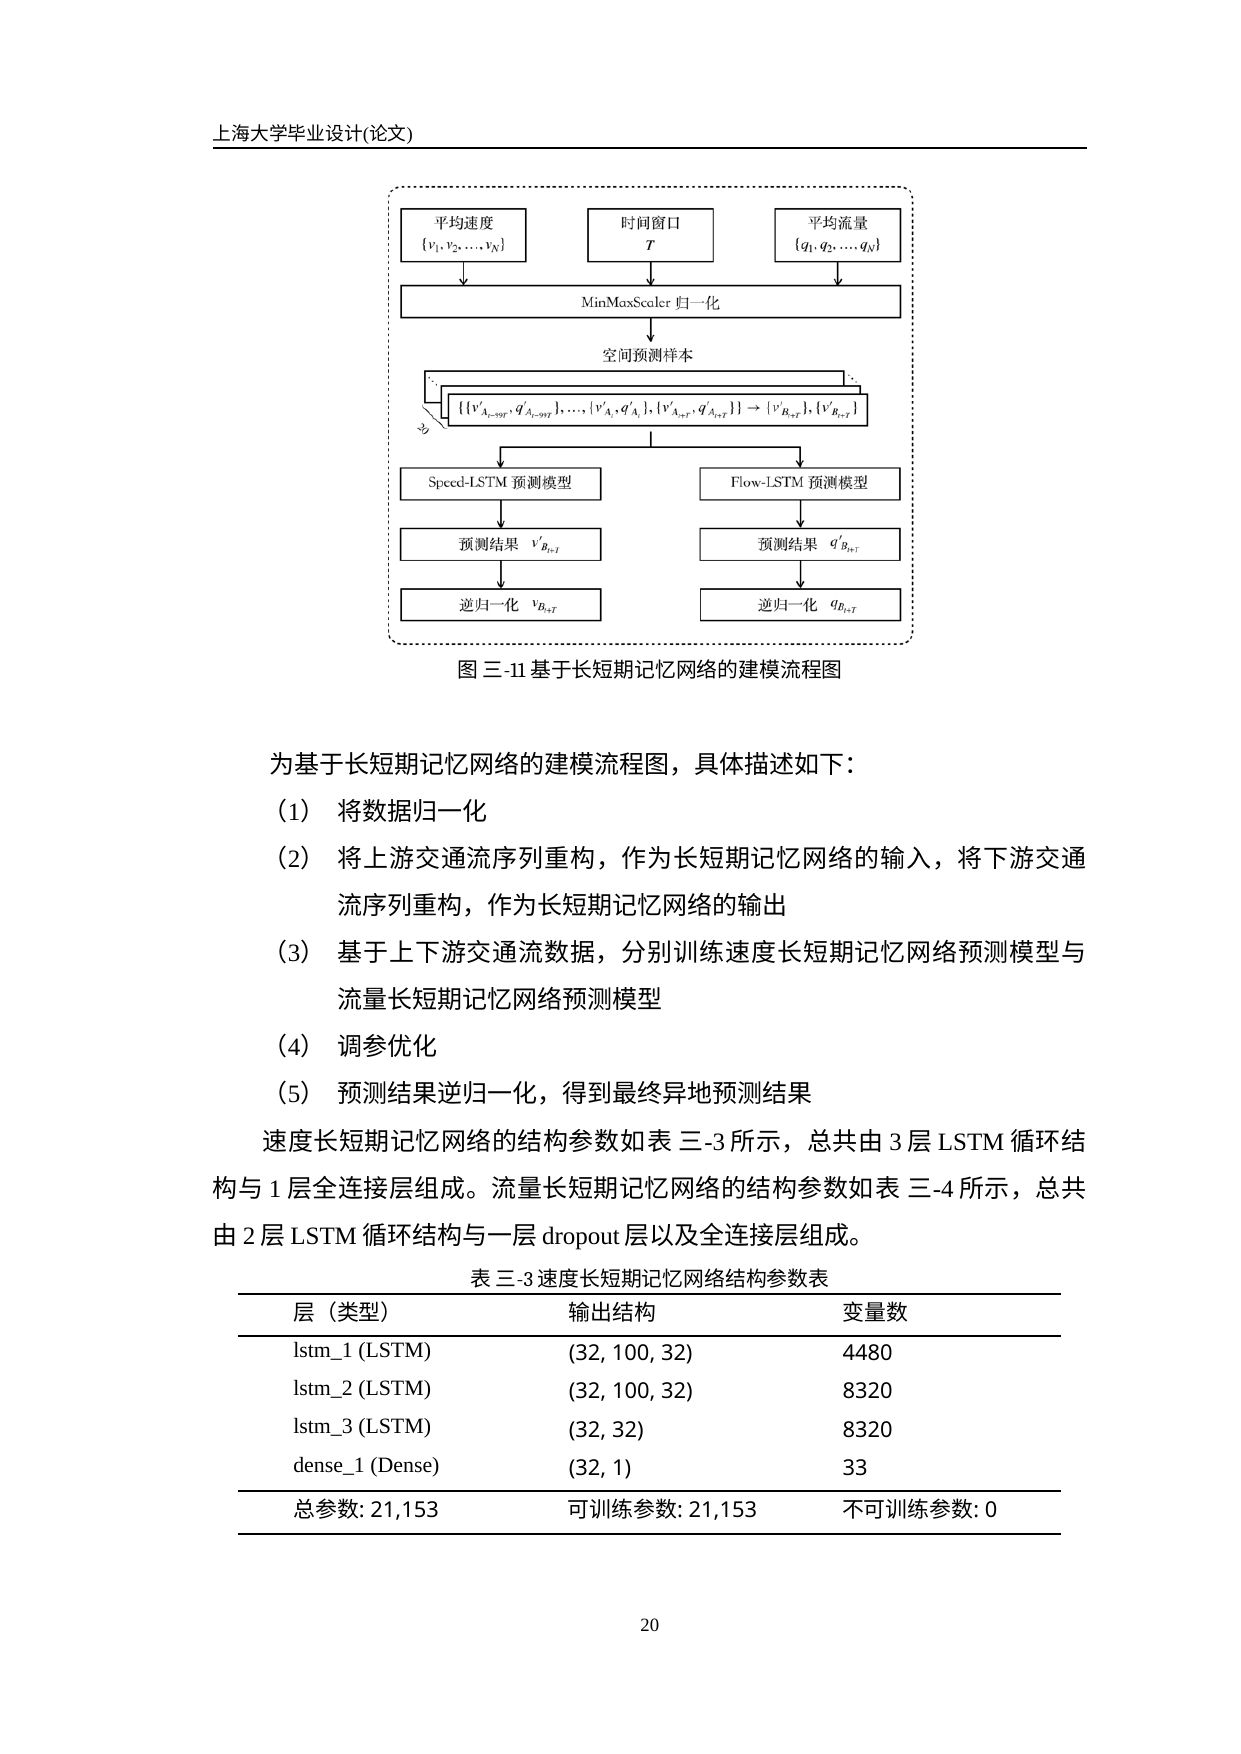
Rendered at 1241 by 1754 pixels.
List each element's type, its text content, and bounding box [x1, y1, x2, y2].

table_cell lstm_2 (LSTM) [238, 1375, 514, 1413]
table_header 输出结构 [514, 1295, 787, 1335]
table_cell (32, 1) [514, 1452, 787, 1490]
table_cell 8320 [788, 1414, 1061, 1452]
table_cell 可训练参数: 21,153 [513, 1492, 787, 1533]
table_cell 总参数: 21,153 [238, 1492, 512, 1533]
table_cell 不可训练参数: 0 [787, 1492, 1061, 1533]
list 调参优化 [263, 1027, 1087, 1063]
table_cell 4480 [788, 1337, 1061, 1375]
table_cell (32, 100, 32) [514, 1337, 787, 1375]
table_cell 8320 [788, 1375, 1061, 1413]
picture [382, 177, 917, 653]
table_cell dense_1 (Dense) [238, 1452, 514, 1490]
table_header 层（类型） [238, 1295, 514, 1335]
list 将数据归一化 [263, 791, 1087, 828]
table_header 变量数 [788, 1295, 1061, 1335]
table_cell 33 [788, 1452, 1061, 1490]
list 将上游交通流序列重构，作为长短期记忆网络的输入，将下游交通流序列重构，作为长短期记忆网络的输出 [263, 838, 1087, 922]
table_cell (32, 100, 32) [514, 1375, 787, 1413]
table_cell (32, 32) [514, 1414, 787, 1452]
list 预测结果逆归一化，得到最终异地预测结果 [263, 1074, 1087, 1110]
table_cell lstm_3 (LSTM) [238, 1414, 514, 1452]
table_cell lstm_1 (LSTM) [238, 1337, 514, 1375]
list 基于上下游交通流数据，分别训练速度长短期记忆网络预测模型与流量长短期记忆网络预测模型 [263, 933, 1087, 1016]
